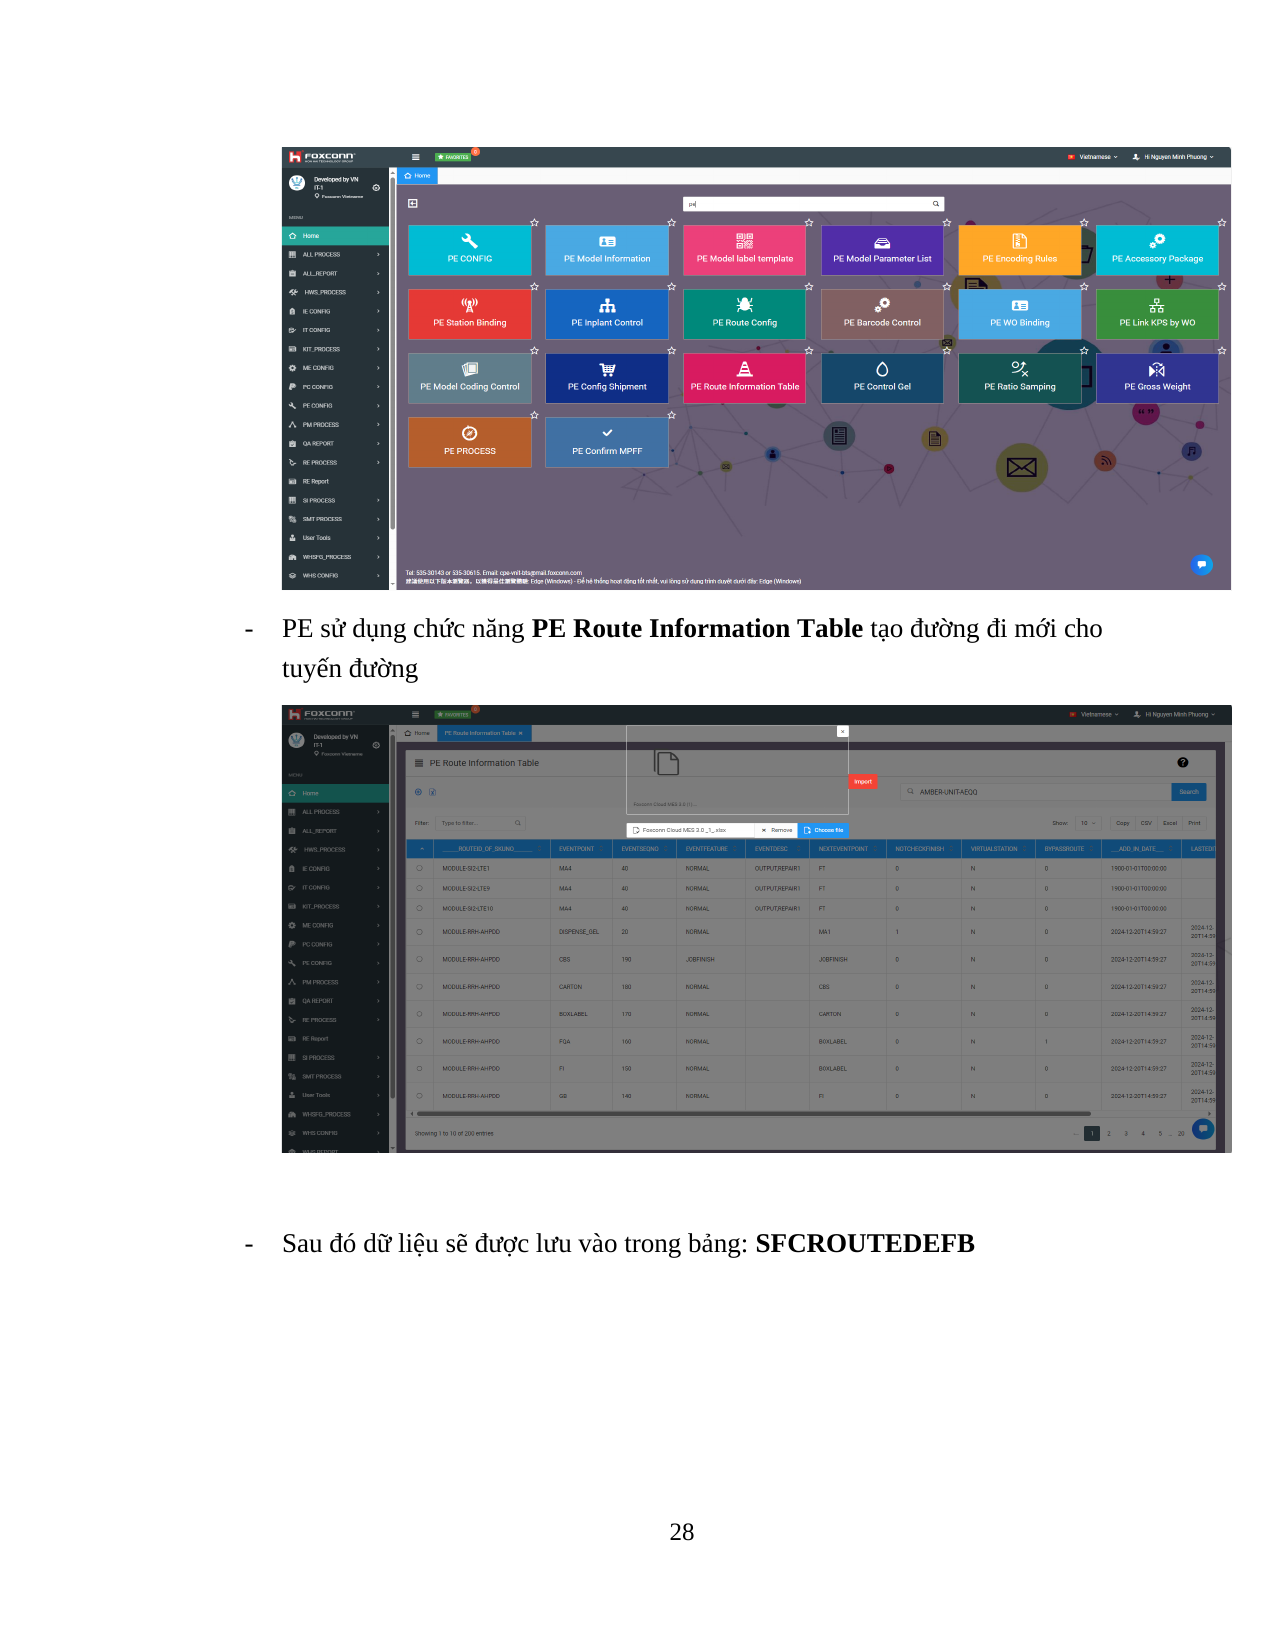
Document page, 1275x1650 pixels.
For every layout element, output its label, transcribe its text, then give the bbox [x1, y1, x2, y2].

list PE sử dụng chức năng PE Route Information Table tạo đường đi mới cho tuyến đường [244, 612, 1157, 683]
picture [281, 705, 1232, 1153]
picture [281, 147, 1232, 591]
list Sau đó dữ liệu sẽ được lưu vào trong bảng: SFCROUTEDEFB [244, 1227, 1157, 1258]
